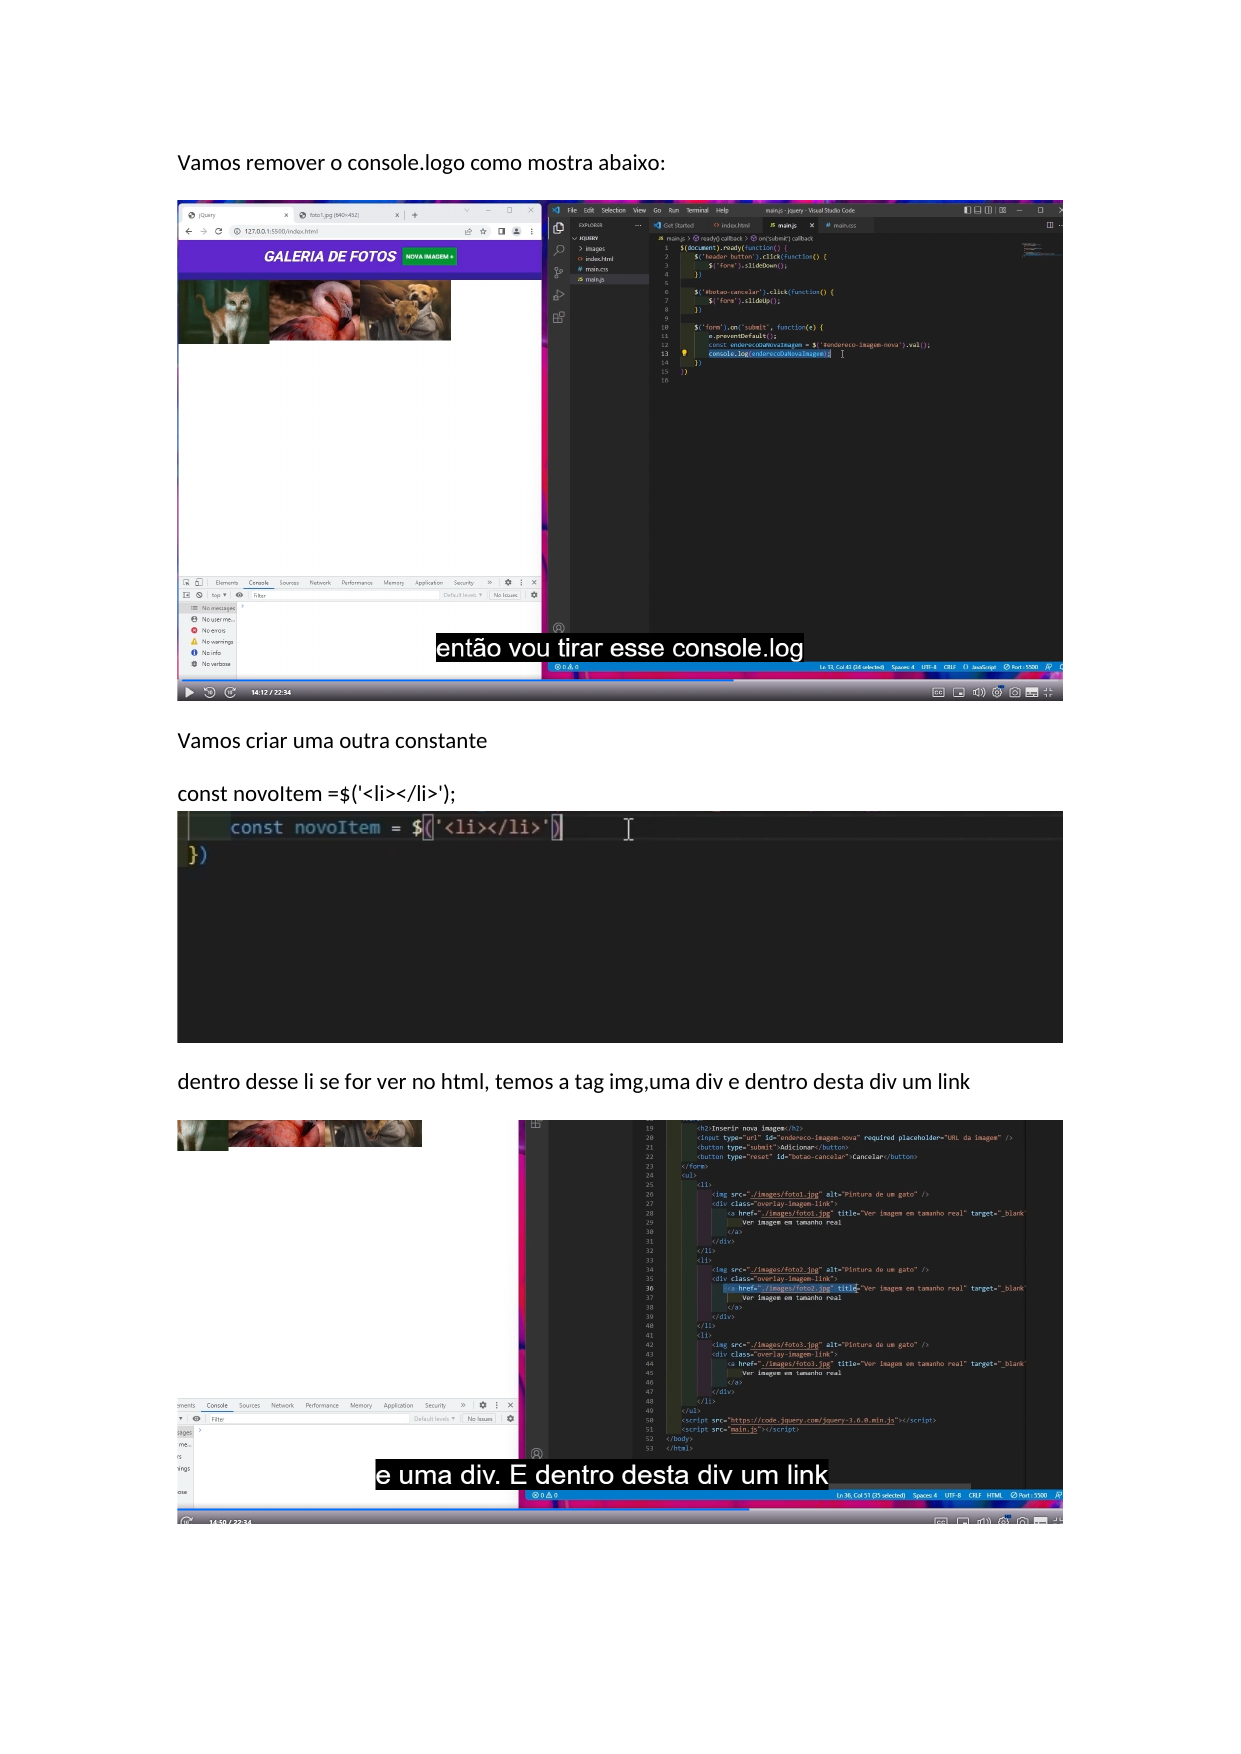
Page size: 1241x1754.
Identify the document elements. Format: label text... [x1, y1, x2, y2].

picture [177, 1120, 1063, 1524]
text Vamos criar uma outra constante [177, 726, 1063, 754]
picture [177, 200, 1063, 701]
text dentro desse li se for ver no html, temos a tag img,uma div e dentro desta div um link [177, 1067, 1063, 1096]
text const novoItem =$('<li></li>'); [177, 779, 1063, 811]
text Vamos remover o console.logo como mostra abaixo: [177, 148, 1063, 176]
picture [177, 811, 1063, 1043]
